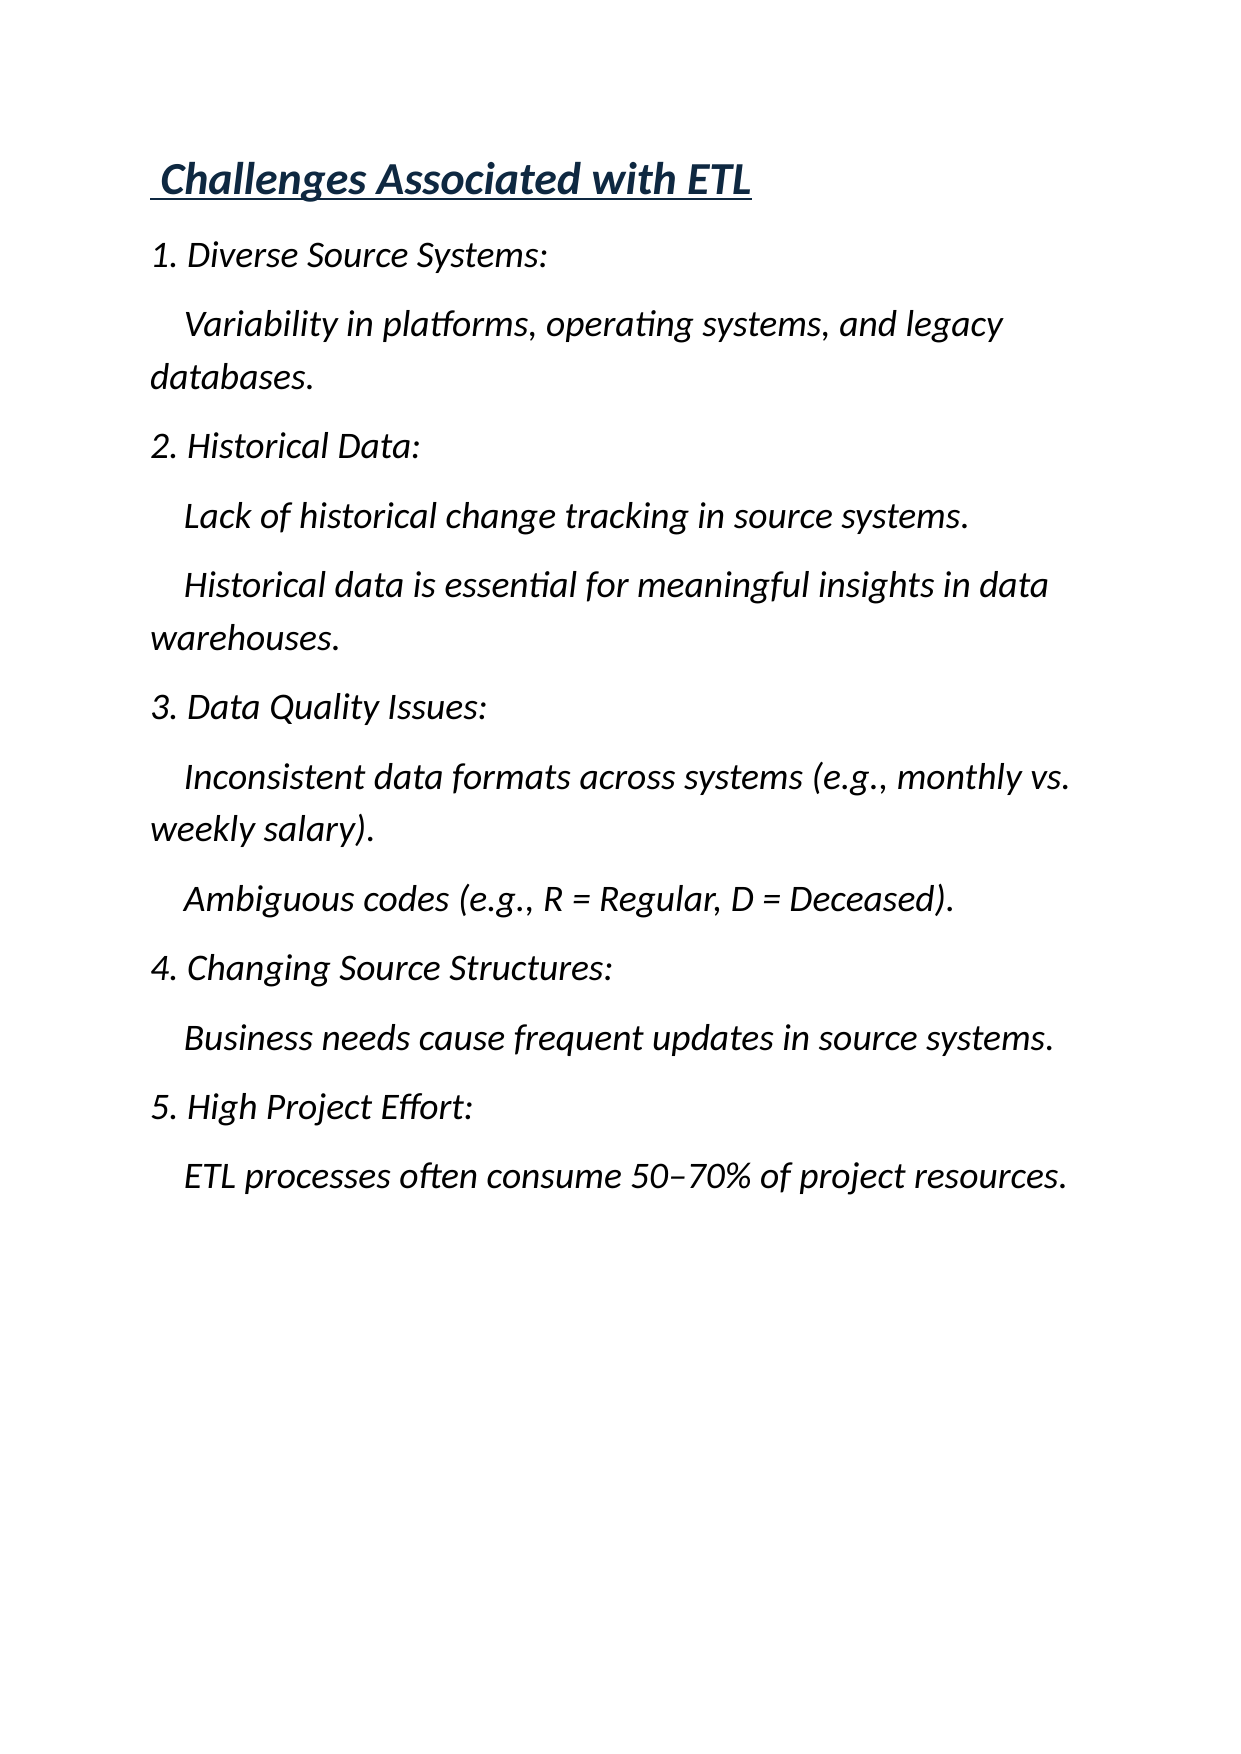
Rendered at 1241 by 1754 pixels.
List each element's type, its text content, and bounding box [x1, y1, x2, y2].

text Historical data is essential for meaningful insights in data warehouses. [150, 561, 1090, 660]
text 5. High Project Effort: [150, 1083, 1090, 1129]
text Ambiguous codes (e.g., R = Regular, D = Deceased). [150, 875, 1090, 921]
text Variability in platforms, operating systems, and legacy databases. [150, 300, 1090, 399]
text 4. Changing Source Structures: [150, 944, 1090, 990]
text 2. Historical Data: [150, 422, 1090, 468]
text Lack of historical change tracking in source systems. [150, 492, 1090, 538]
text 1. Diverse Source Systems: [150, 231, 1090, 277]
text 3. Data Quality Issues: [150, 683, 1090, 729]
text Challenges Associated with ETL [150, 150, 1090, 206]
text Business needs cause frequent updates in source systems. [150, 1013, 1090, 1059]
text Inconsistent data formats across systems (e.g., monthly vs. weekly salary). [150, 753, 1090, 851]
text ETL processes often consume 50–70% of project resources. [150, 1152, 1090, 1198]
